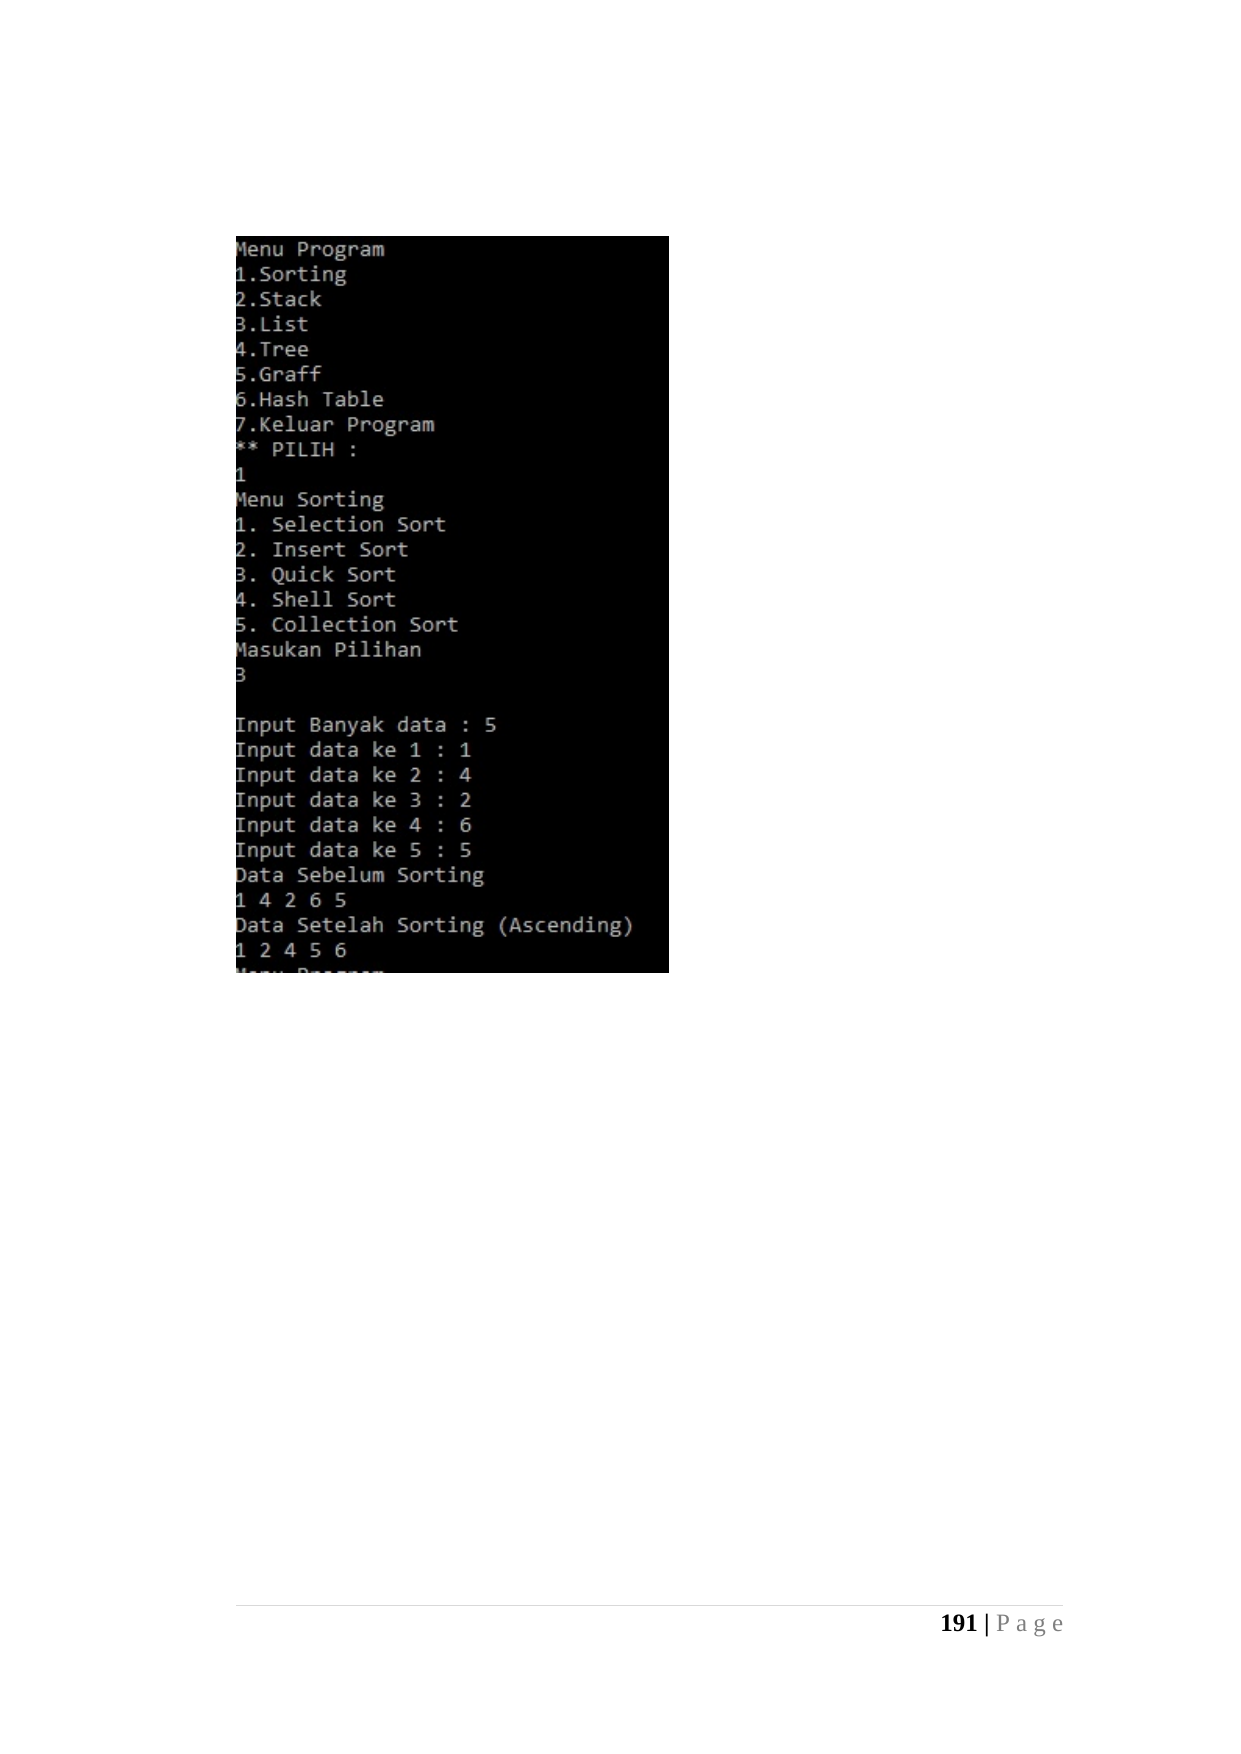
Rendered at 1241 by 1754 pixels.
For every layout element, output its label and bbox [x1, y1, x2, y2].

picture [236, 236, 669, 973]
